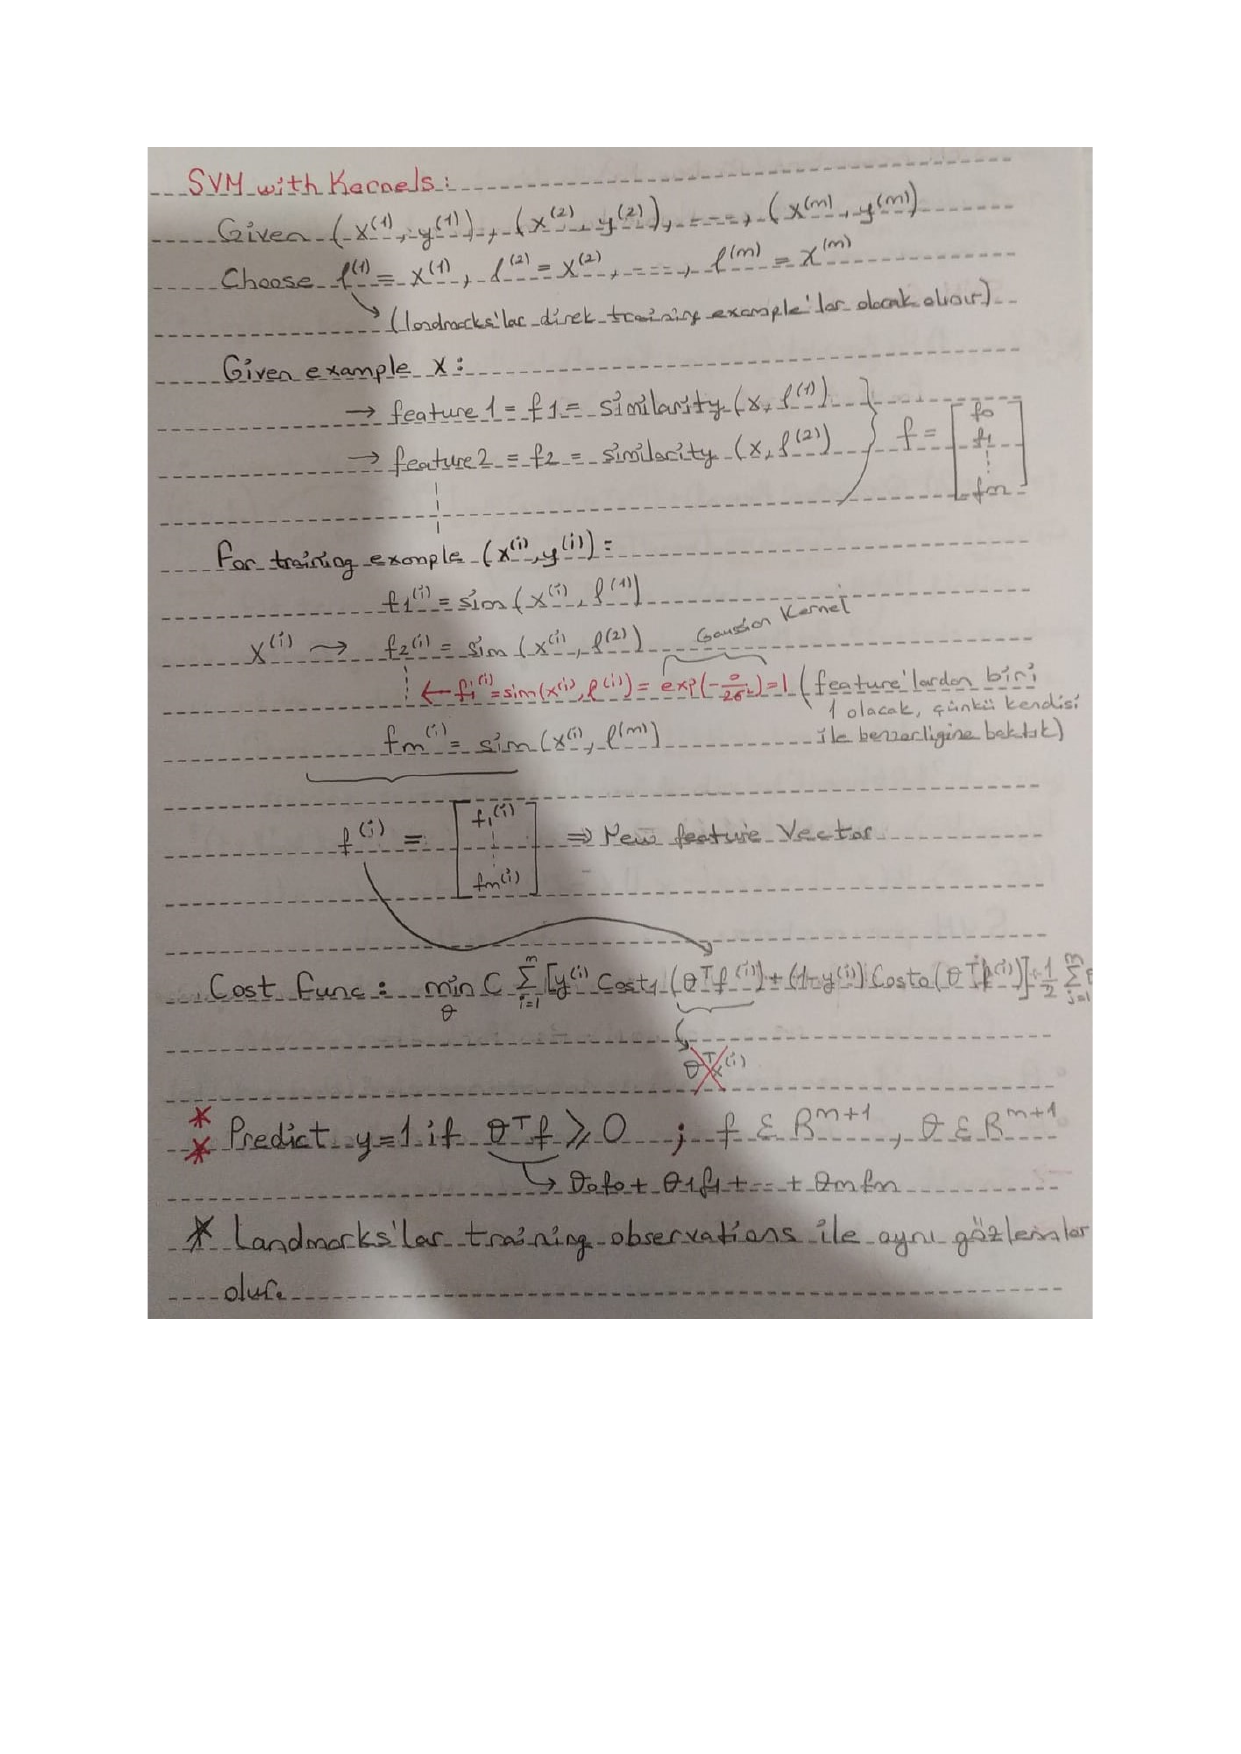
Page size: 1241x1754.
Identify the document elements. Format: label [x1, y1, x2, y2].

picture [147, 147, 1093, 1319]
